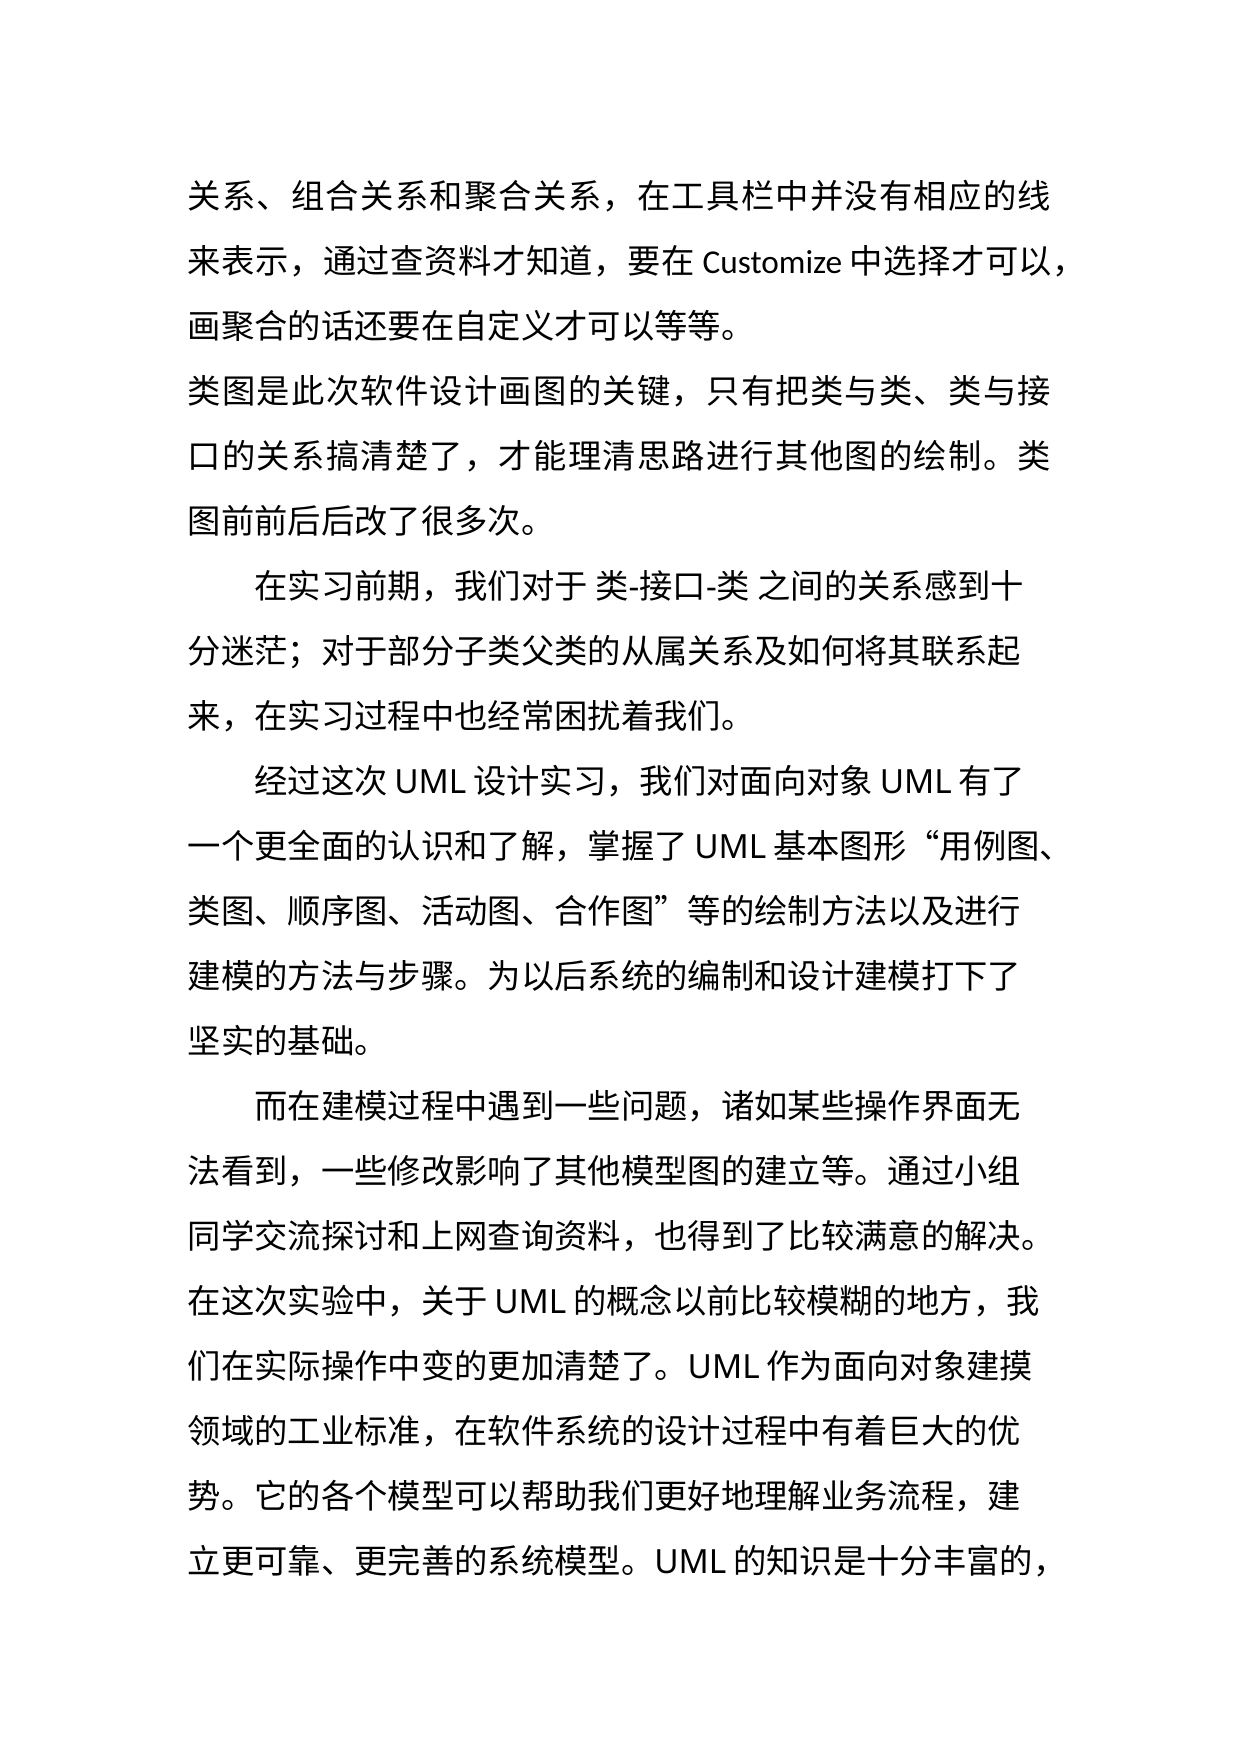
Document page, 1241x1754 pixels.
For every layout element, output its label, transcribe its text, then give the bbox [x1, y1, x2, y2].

text 在实习前期，我们对于 类-接口-类 之间的关系感到十分迷茫；对于部分子类父类的从属关系及如何将其联系起来，在实习过程中也经常困扰着我们。 [187, 552, 1053, 747]
text 经过这次UML设计实习，我们对面向对象UML有了一个更全面的认识和了解，掌握了UML基本图形“用例图、类图、顺序图、活动图、合作图”等的绘制方法以及进行建模的方法与步骤。为以后系统的编制和设计建模打下了坚实的基础。 [187, 747, 1053, 1072]
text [187, 1072, 1053, 1592]
text 类图是此次软件设计画图的关键，只有把类与类、类与接口的关系搞清楚了，才能理清思路进行其他图的绘制。类图前前后后改了很多次。 [187, 357, 1053, 552]
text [187, 162, 1053, 357]
